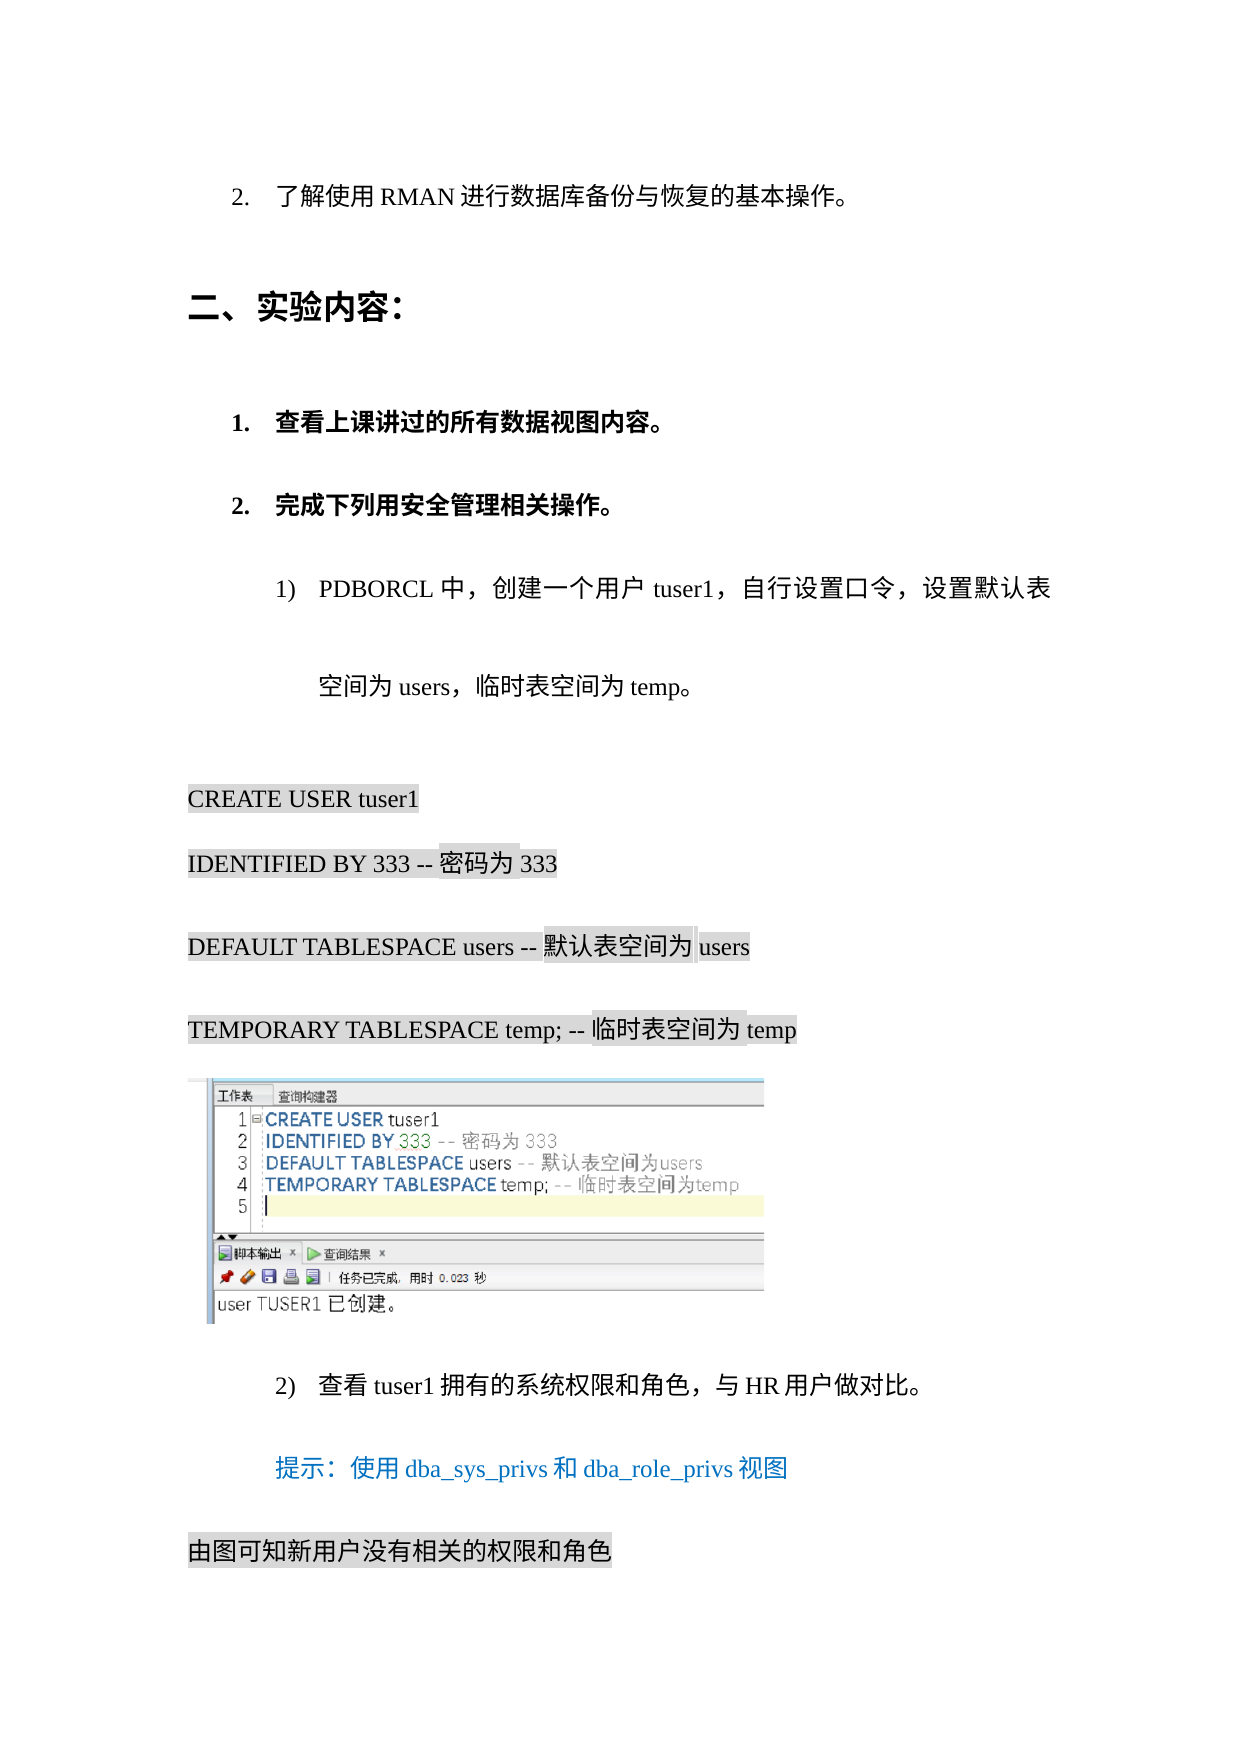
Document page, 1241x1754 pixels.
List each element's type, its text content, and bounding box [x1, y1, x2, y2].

list 查看tuser1拥有的系统权限和角色，与HR用户做对比。 [275, 1351, 1053, 1416]
picture [187, 1078, 765, 1324]
text 由图可知新用户没有相关的权限和角色 [187, 1517, 1053, 1582]
text 提示：使用dba_sys_privs和dba_role_privs视图 [275, 1434, 1053, 1499]
list 了解使用RMAN进行数据库备份与恢复的基本操作。 [231, 162, 1053, 227]
text DEFAULT TABLESPACE users -- 默认表空间为users [187, 912, 1053, 977]
subtitle 实验内容： [187, 272, 1053, 337]
text CREATE USER tuser1 [187, 782, 1053, 814]
list PDBORCL中，创建一个用户tuser1，自行设置口令，设置默认表空间为users，临时表空间为temp。 [275, 554, 1053, 717]
text TEMPORARY TABLESPACE temp; -- 临时表空间为temp [187, 995, 1053, 1060]
text IDENTIFIED BY 333 -- 密码为 333 [187, 829, 1053, 894]
list 查看上课讲过的所有数据视图内容。 [231, 388, 1053, 453]
list 完成下列用安全管理相关操作。 [231, 471, 1053, 536]
